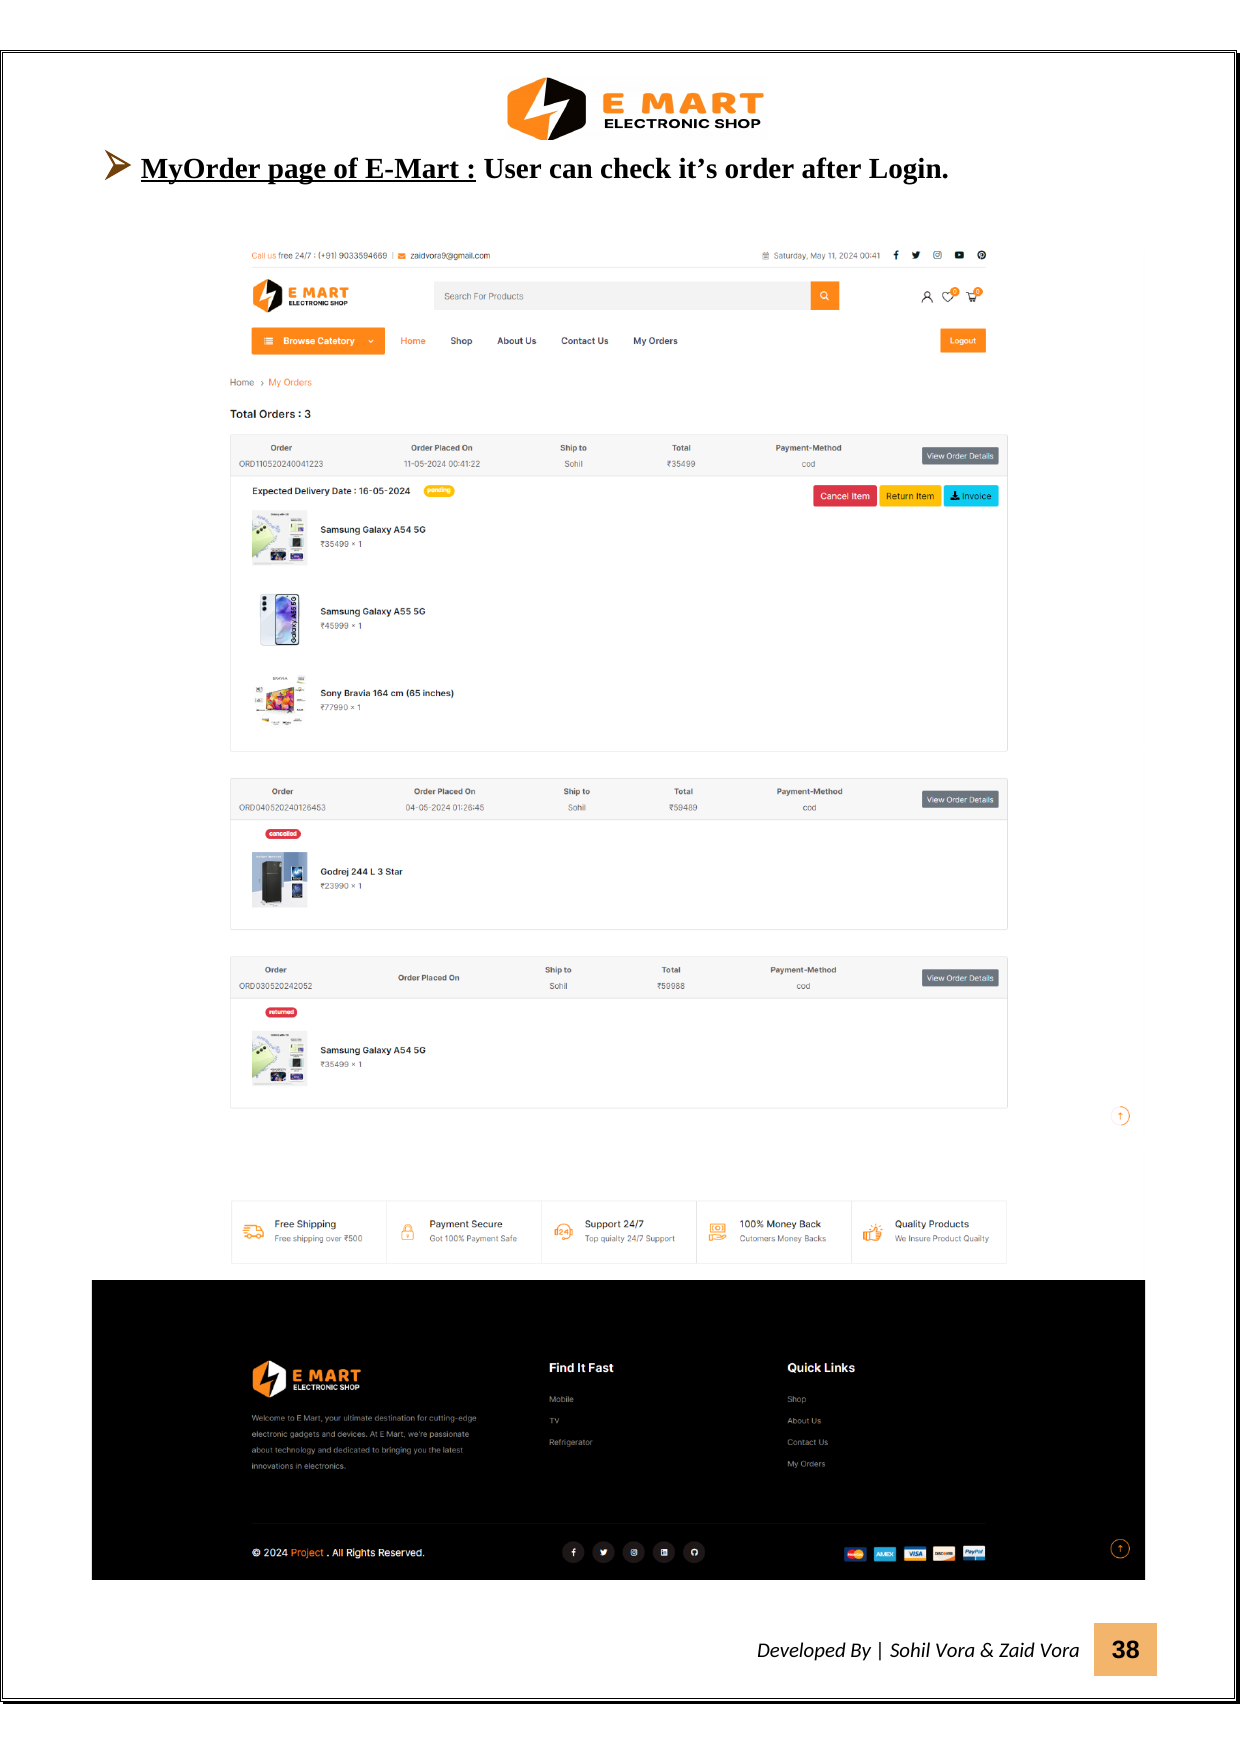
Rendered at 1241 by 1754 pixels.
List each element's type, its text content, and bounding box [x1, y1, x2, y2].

picture [504, 76, 767, 139]
picture [91, 243, 1146, 1580]
list MyOrder page of E-Mart : User can check it’s order after Login. [103, 151, 1159, 187]
